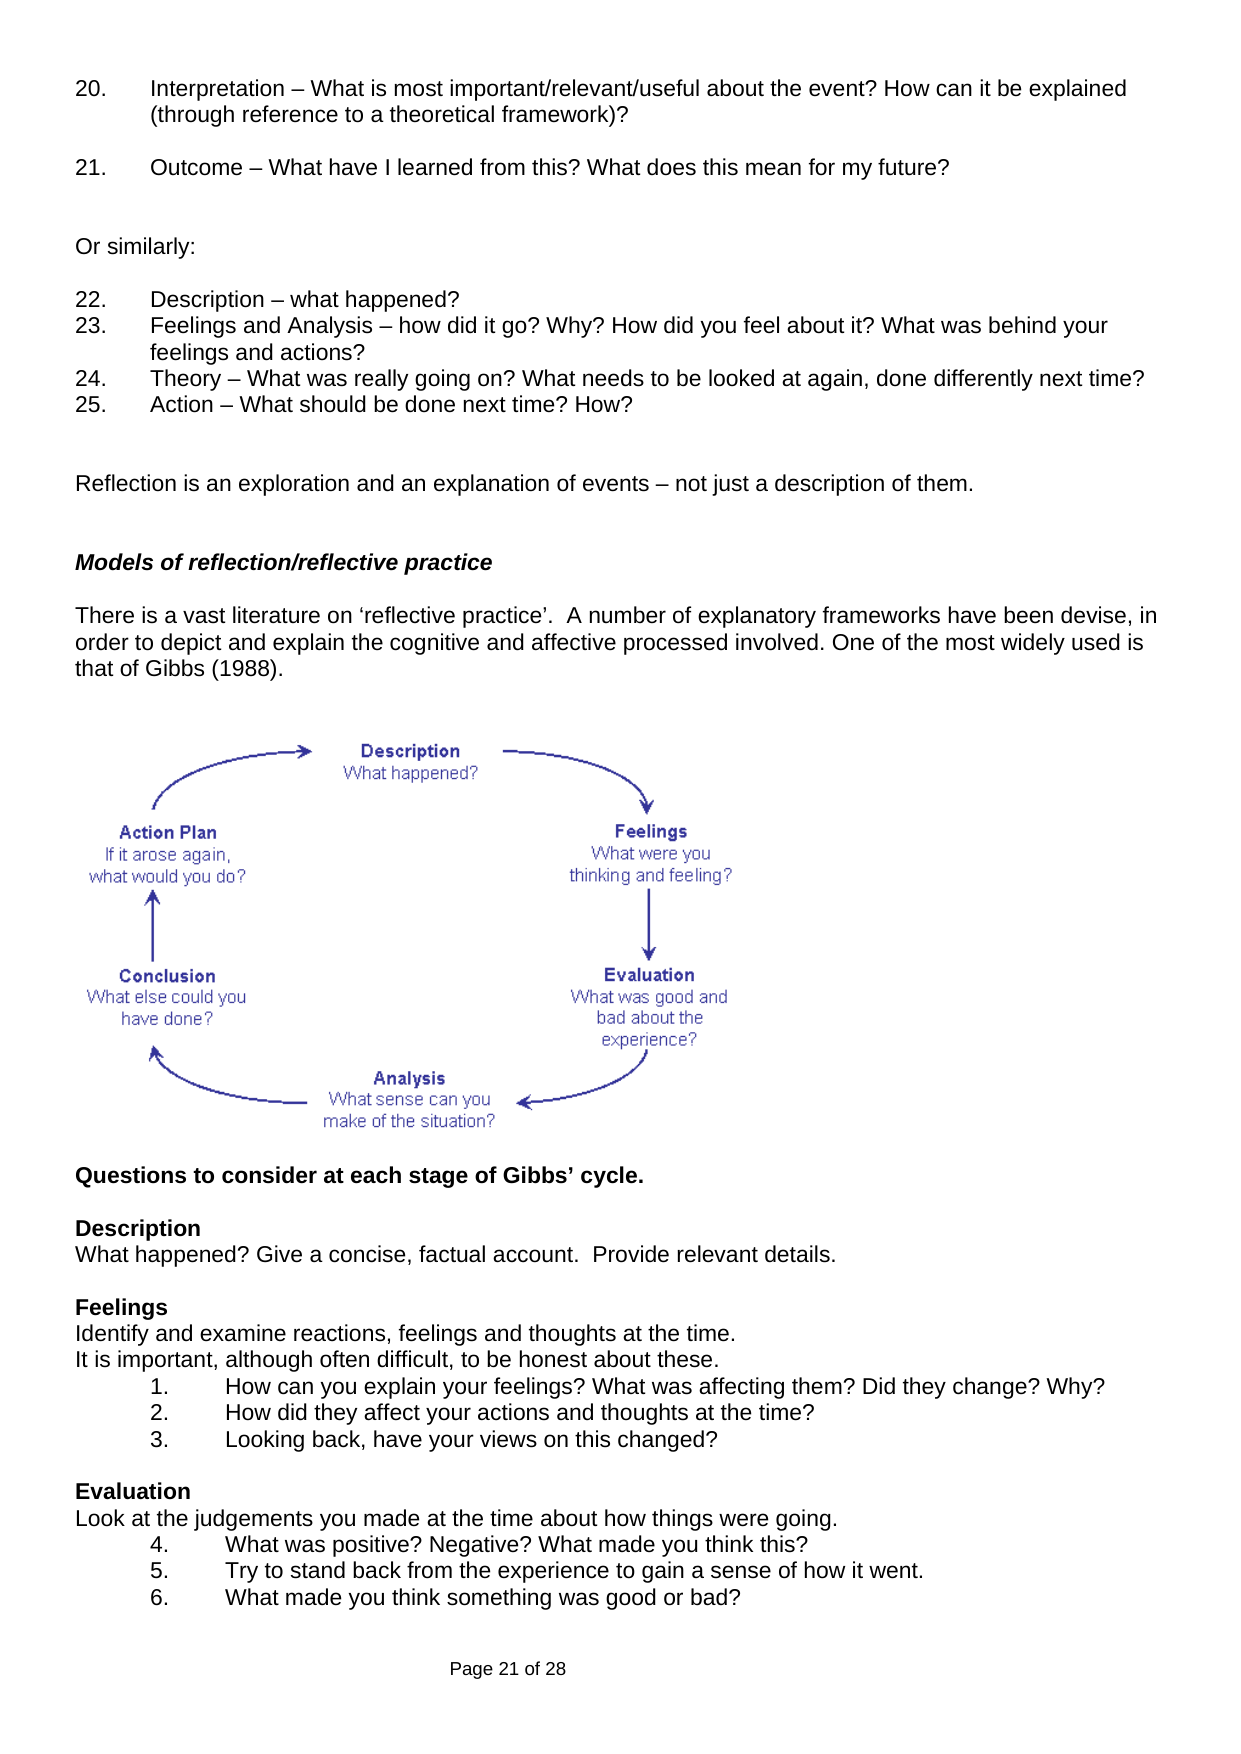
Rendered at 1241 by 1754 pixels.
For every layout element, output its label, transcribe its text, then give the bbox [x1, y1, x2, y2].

text Questions to consider at each stage of Gibbs’ cycle. [75, 1162, 1165, 1188]
text Description [75, 1215, 1165, 1241]
text Evaluation [75, 1478, 1165, 1504]
list What made you think something was good or bad? [150, 1584, 1165, 1610]
list Action – What should be done next time? How? [75, 391, 1165, 418]
list How can you explain your feelings? What was affecting them? Did they change? Why? [150, 1373, 1165, 1399]
list Description – what happened? [75, 286, 1165, 312]
list How did they affect your actions and thoughts at the time? [150, 1399, 1165, 1426]
text There is a vast literature on ‘reflective practice’. A number of explanatory frameworks have been devise, in order to depict and explain the cognitive and affective processed involved. One of the most widely used is that of Gibbs (1988). [75, 602, 1165, 681]
text Or similarly: [75, 233, 1165, 259]
list Try to stand back from the experience to gain a sense of how it went. [150, 1557, 1165, 1584]
list Feelings and Analysis – how did it go? Why? How did you feel about it? What was behind your feelings and actions? [75, 312, 1165, 365]
text Feelings [75, 1294, 1165, 1320]
text Look at the judgements you made at the time about how things were going. [75, 1504, 1165, 1531]
list Looking back, have your views on this changed? [150, 1426, 1165, 1452]
list What was positive? Negative? What made you think this? [150, 1531, 1165, 1557]
list Theory – What was really going on? What needs to be looked at again, done differently next time? [75, 365, 1165, 391]
list Interpretation – What is most important/relevant/useful about the event? How can it be explained (through reference to a theoretical framework)? [75, 75, 1165, 128]
text Identify and examine reactions, feelings and thoughts at the time. [75, 1320, 1165, 1346]
text What happened? Give a concise, factual account. Provide relevant details. [75, 1241, 1165, 1267]
text Reflection is an exploration and an explanation of events – not just a description of them. [75, 470, 1165, 497]
list Outcome – What have I learned from this? What does this mean for my future? [75, 154, 1165, 180]
text It is important, although often difficult, to be honest about these. [75, 1346, 1165, 1373]
text Models of reflection/reflective practice [75, 549, 1165, 576]
